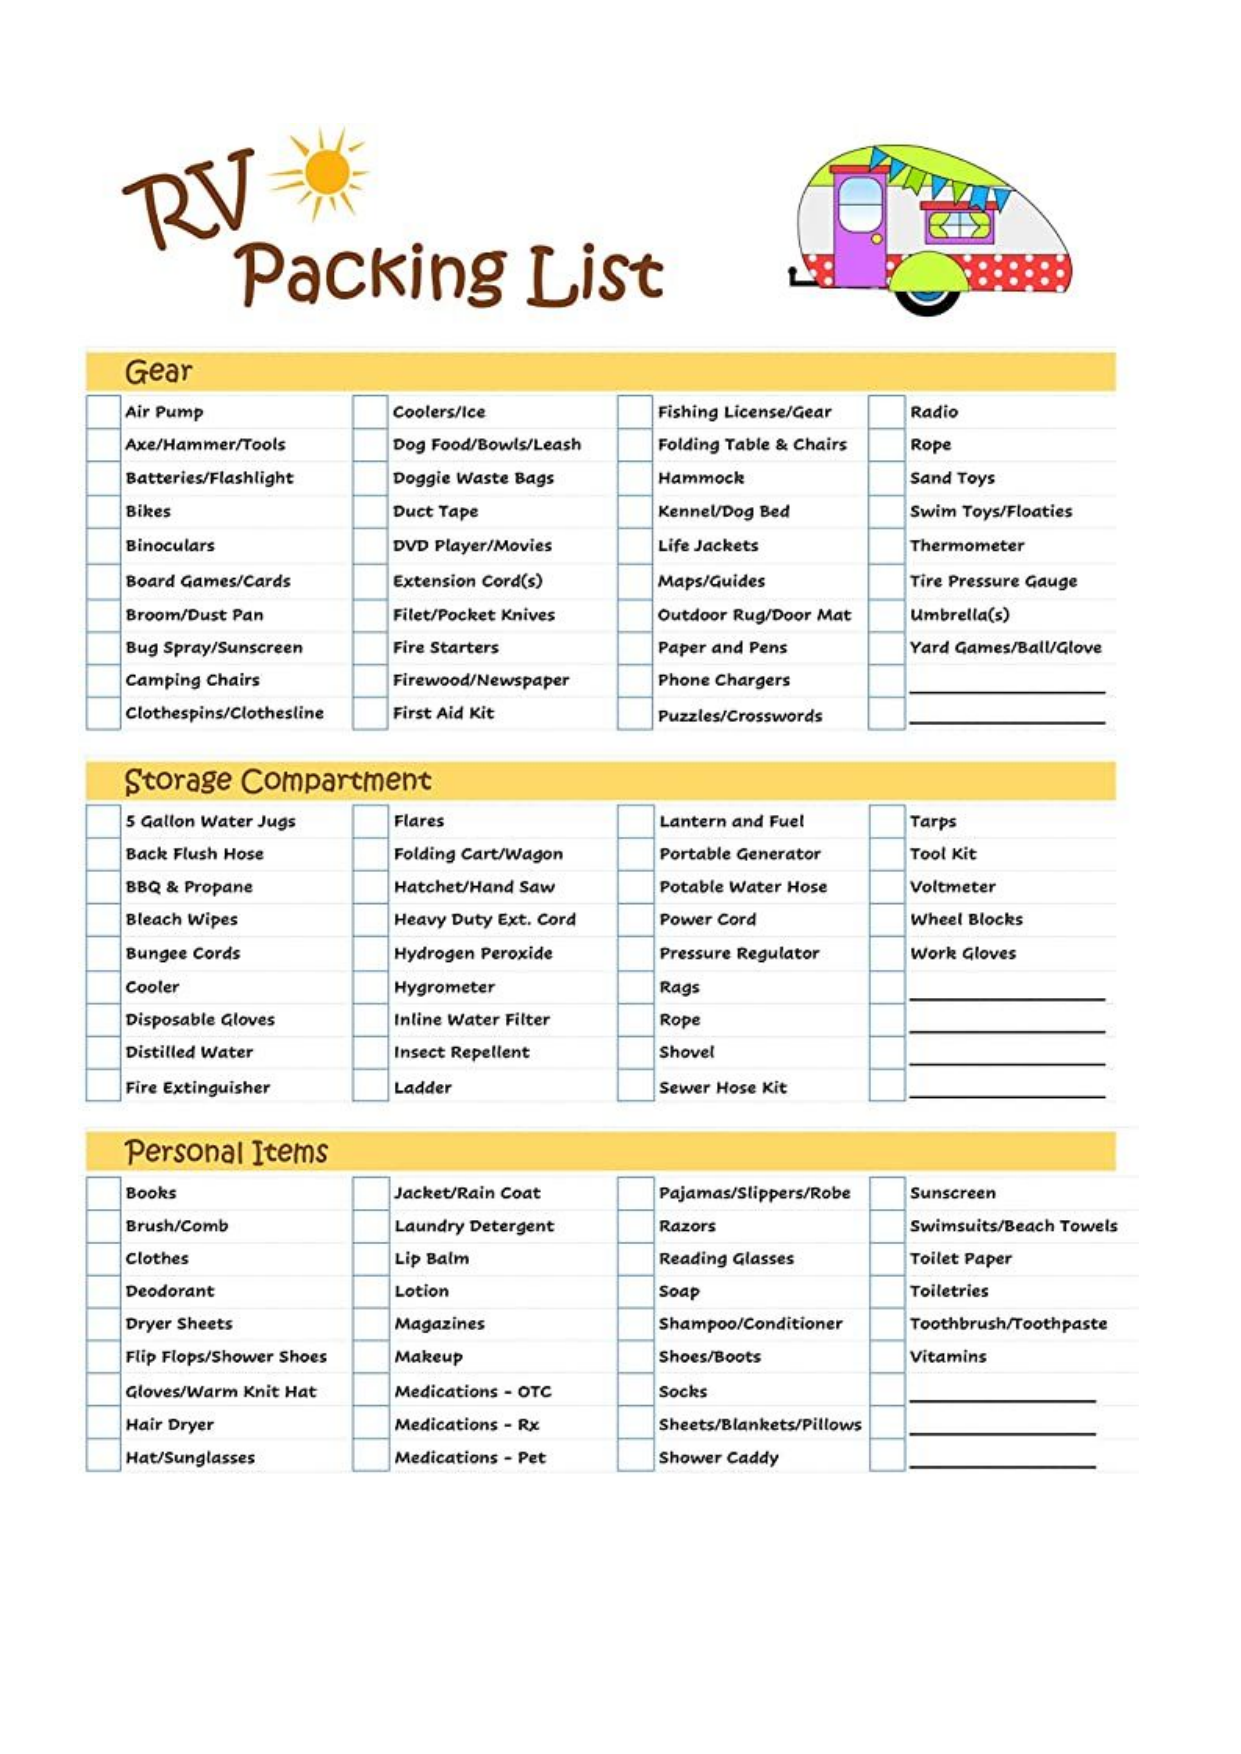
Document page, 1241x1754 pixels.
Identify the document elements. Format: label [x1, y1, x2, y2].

picture [78, 123, 1139, 1477]
